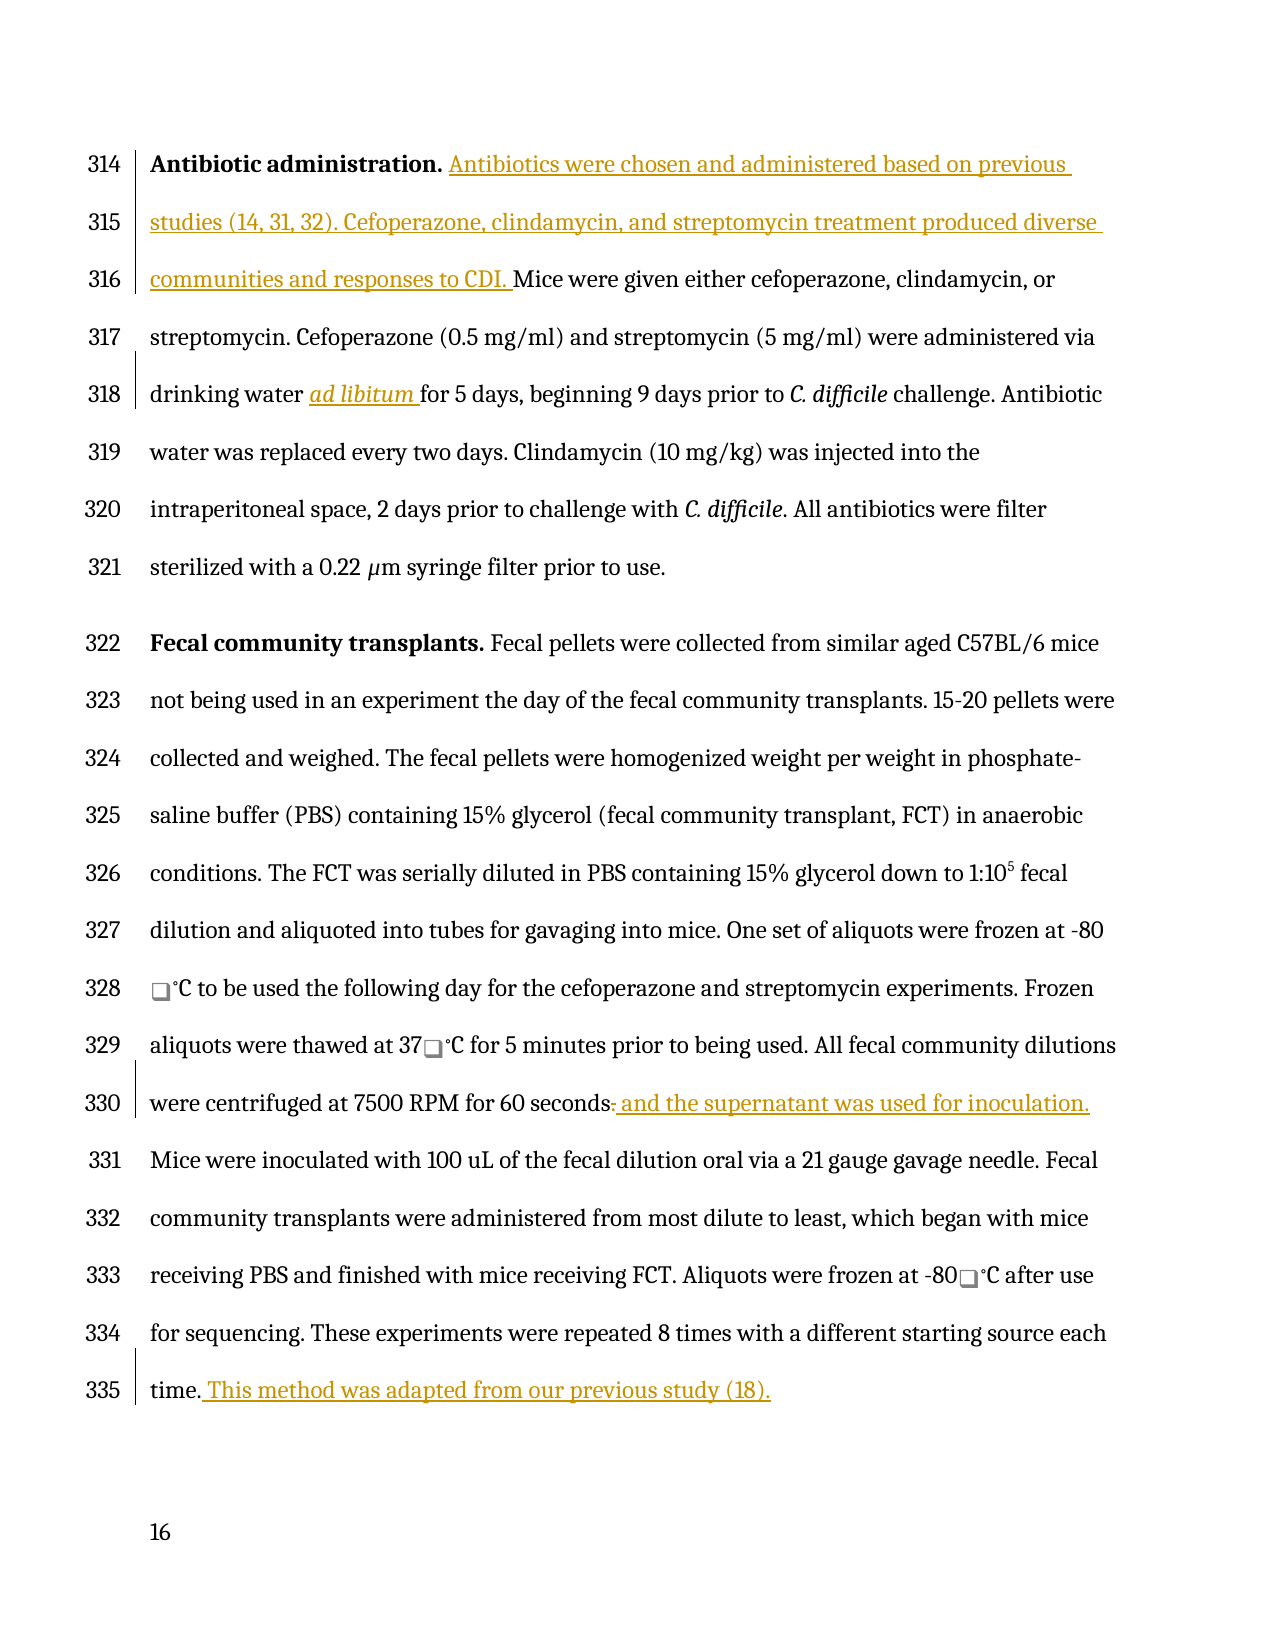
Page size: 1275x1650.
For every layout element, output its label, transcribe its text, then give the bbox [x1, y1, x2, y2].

text Fecal community transplants. Fecal pellets were collected from similar aged C57BL/6 mice not being used in an experiment the day of the fecal community transplants. 15-20 pellets were collected and weighed. The fecal pellets were homogenized weight per weight in phosphate-saline buffer (PBS) containing 15% glycerol (fecal community transplant, FCT) in anaerobic conditions. The FCT was serially diluted in PBS containing 15% glycerol down to 1:105 fecal dilution and aliquoted into tubes for gavaging into mice. One set of aliquots were frozen at -80C to be used the following day for the cefoperazone and streptomycin experiments. Frozen aliquots were thawed at 37C for 5 minutes prior to being used. All fecal community dilutions were centrifuged at 7500 RPM for 60 seconds Mice were inoculated with 100 uL of the fecal dilution oral via a 21 gauge gavage needle. Fecal community transplants were administered from most dilute to least, which began with mice receiving PBS and finished with mice receiving FCT. Aliquots were frozen at -80C after use for sequencing. These experiments were repeated 8 times with a different starting source each time. [150, 629, 1125, 1405]
text Antibiotic administration. Mice were given either cefoperazone, clindamycin, or streptomycin. Cefoperazone (0.5 mg/ml) and streptomycin (5 mg/ml) were administered via drinking water for 5 days, beginning 9 days prior to C. difficile challenge. Antibiotic water was replaced every two days. Clindamycin (10 mg/kg) was injected into the intraperitoneal space, 2 days prior to challenge with C. difficile. All antibiotics were filter sterilized with a 0.22 m syringe filter prior to use. [150, 150, 1125, 581]
